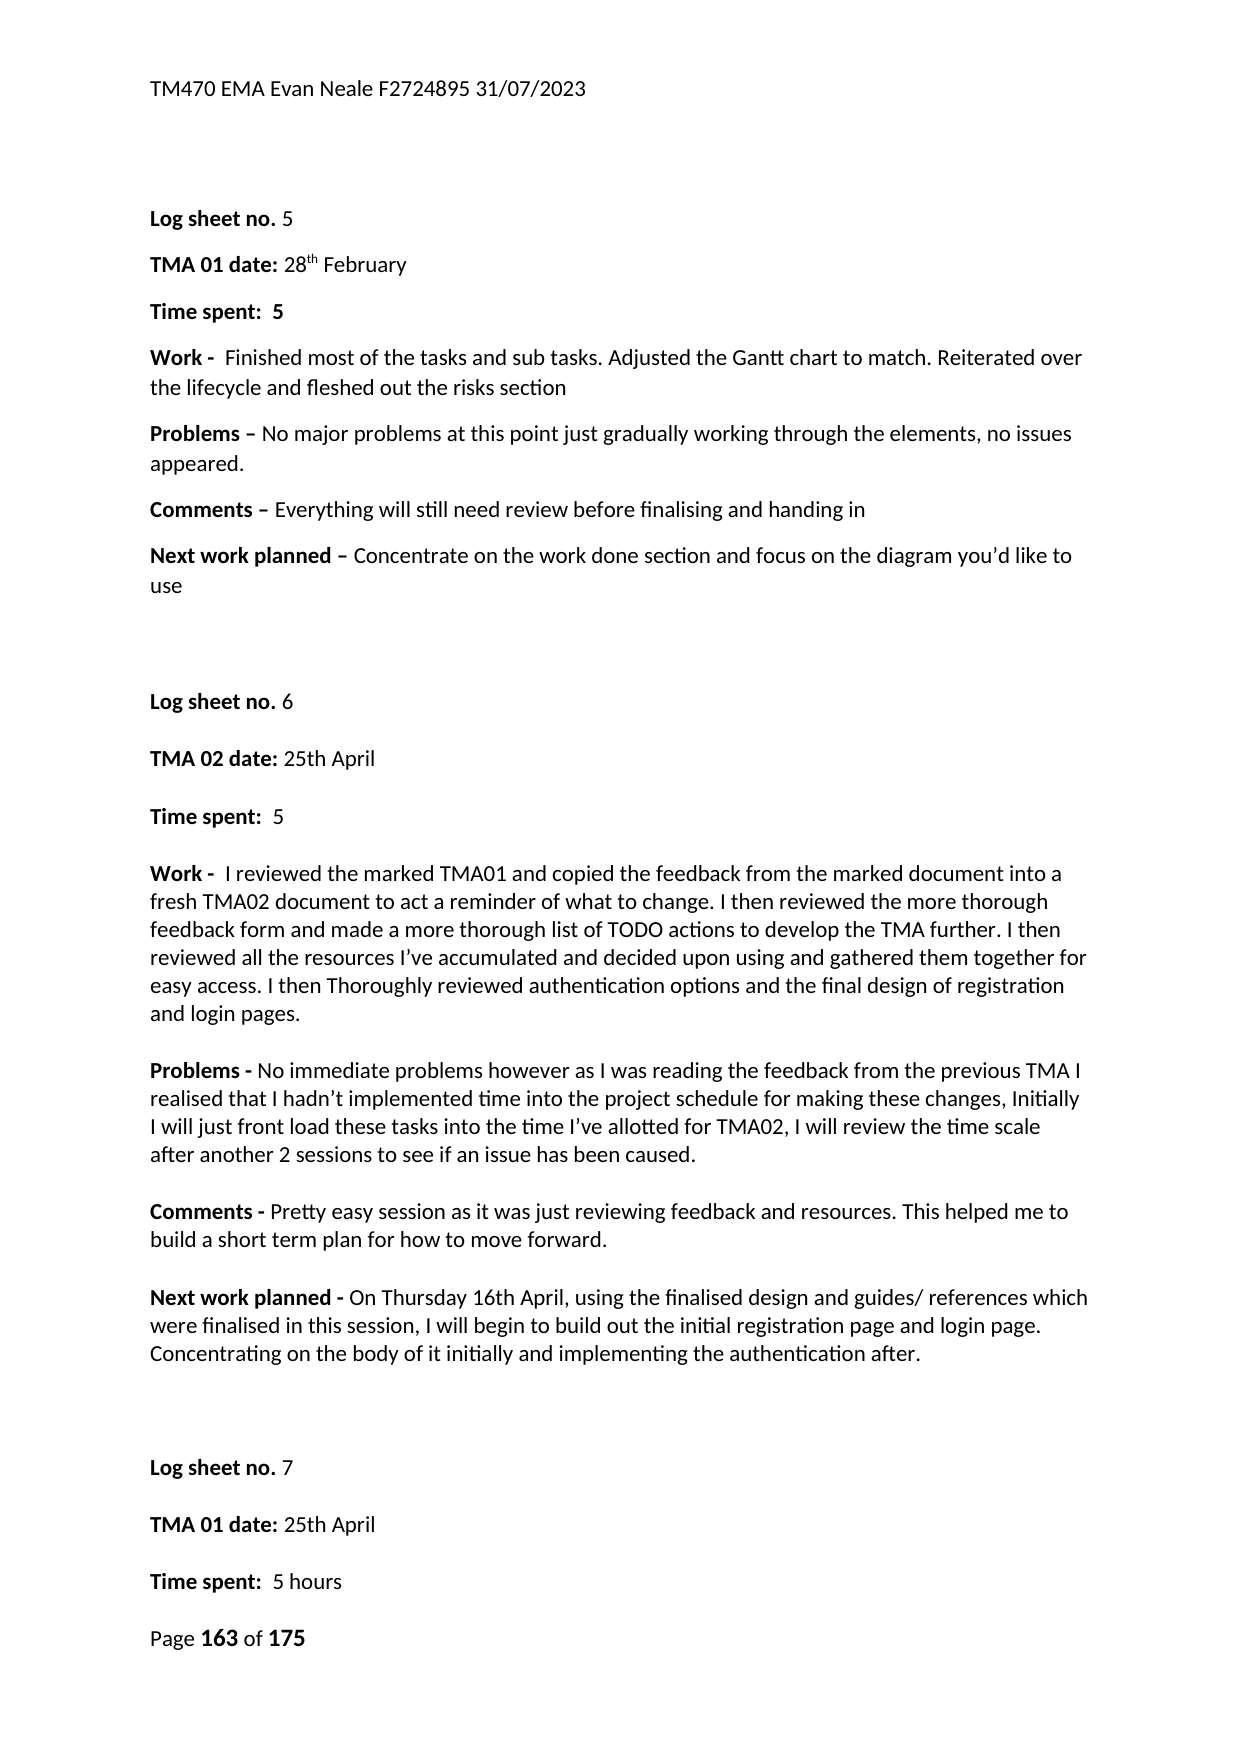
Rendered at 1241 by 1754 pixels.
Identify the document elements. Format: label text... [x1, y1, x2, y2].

text Problems – No major problems at this point just gradually working through the elements, no issues appeared. [150, 419, 1090, 477]
text Comments - Pretty easy session as it was just reviewing feedback and resources. This helped me to build a short term plan for how to move forward. [150, 1197, 1090, 1253]
text Next work planned – Concentrate on the work done section and focus on the diagram you’d like to use [150, 542, 1090, 599]
text TMA 01 date: 28th February [150, 251, 1090, 278]
text Time spent: 5 [150, 297, 1090, 325]
text TMA 02 date: 25th April [150, 744, 1090, 773]
text TMA 01 date: 25th April [150, 1510, 1090, 1538]
text Log sheet no. 5 [150, 204, 1090, 232]
text Problems - No immediate problems however as I was reading the feedback from the previous TMA I realised that I hadn’t implemented time into the project schedule for making these changes, Initially I will just front load these tasks into the time I’ve allotted for TMA02, I will review the time scale after another 2 sessions to see if an issue has been caused. [150, 1056, 1090, 1168]
text Log sheet no. 6 [150, 687, 1090, 715]
text Work - I reviewed the marked TMA01 and copied the feedback from the marked document into a fresh TMA02 document to act a reminder of what to change. I then reviewed the more thorough feedback form and made a more thorough list of TODO actions to develop the TMA further. I then reviewed all the resources I’ve accumulated and decided upon using and gathered them together for easy access. I then Thoroughly reviewed authentication options and the final design of registration and login pages. [150, 859, 1090, 1027]
text Next work planned - On Thursday 16th April, using the finalised design and guides/ references which were finalised in this session, I will begin to build out the initial registration page and login page. Concentrating on the body of it initially and implementing the authentication after. [150, 1283, 1090, 1367]
text Log sheet no. 7 [150, 1453, 1090, 1481]
text Work - Finished most of the tasks and sub tasks. Adjusted the Gantt chart to match. Reiterated over the lifecycle and fleshed out the risks section [150, 343, 1090, 401]
text Time spent: 5 [150, 802, 1090, 830]
text Time spent: 5 hours [150, 1567, 1090, 1596]
text Comments – Everything will still need review before finalising and handing in [150, 495, 1090, 523]
